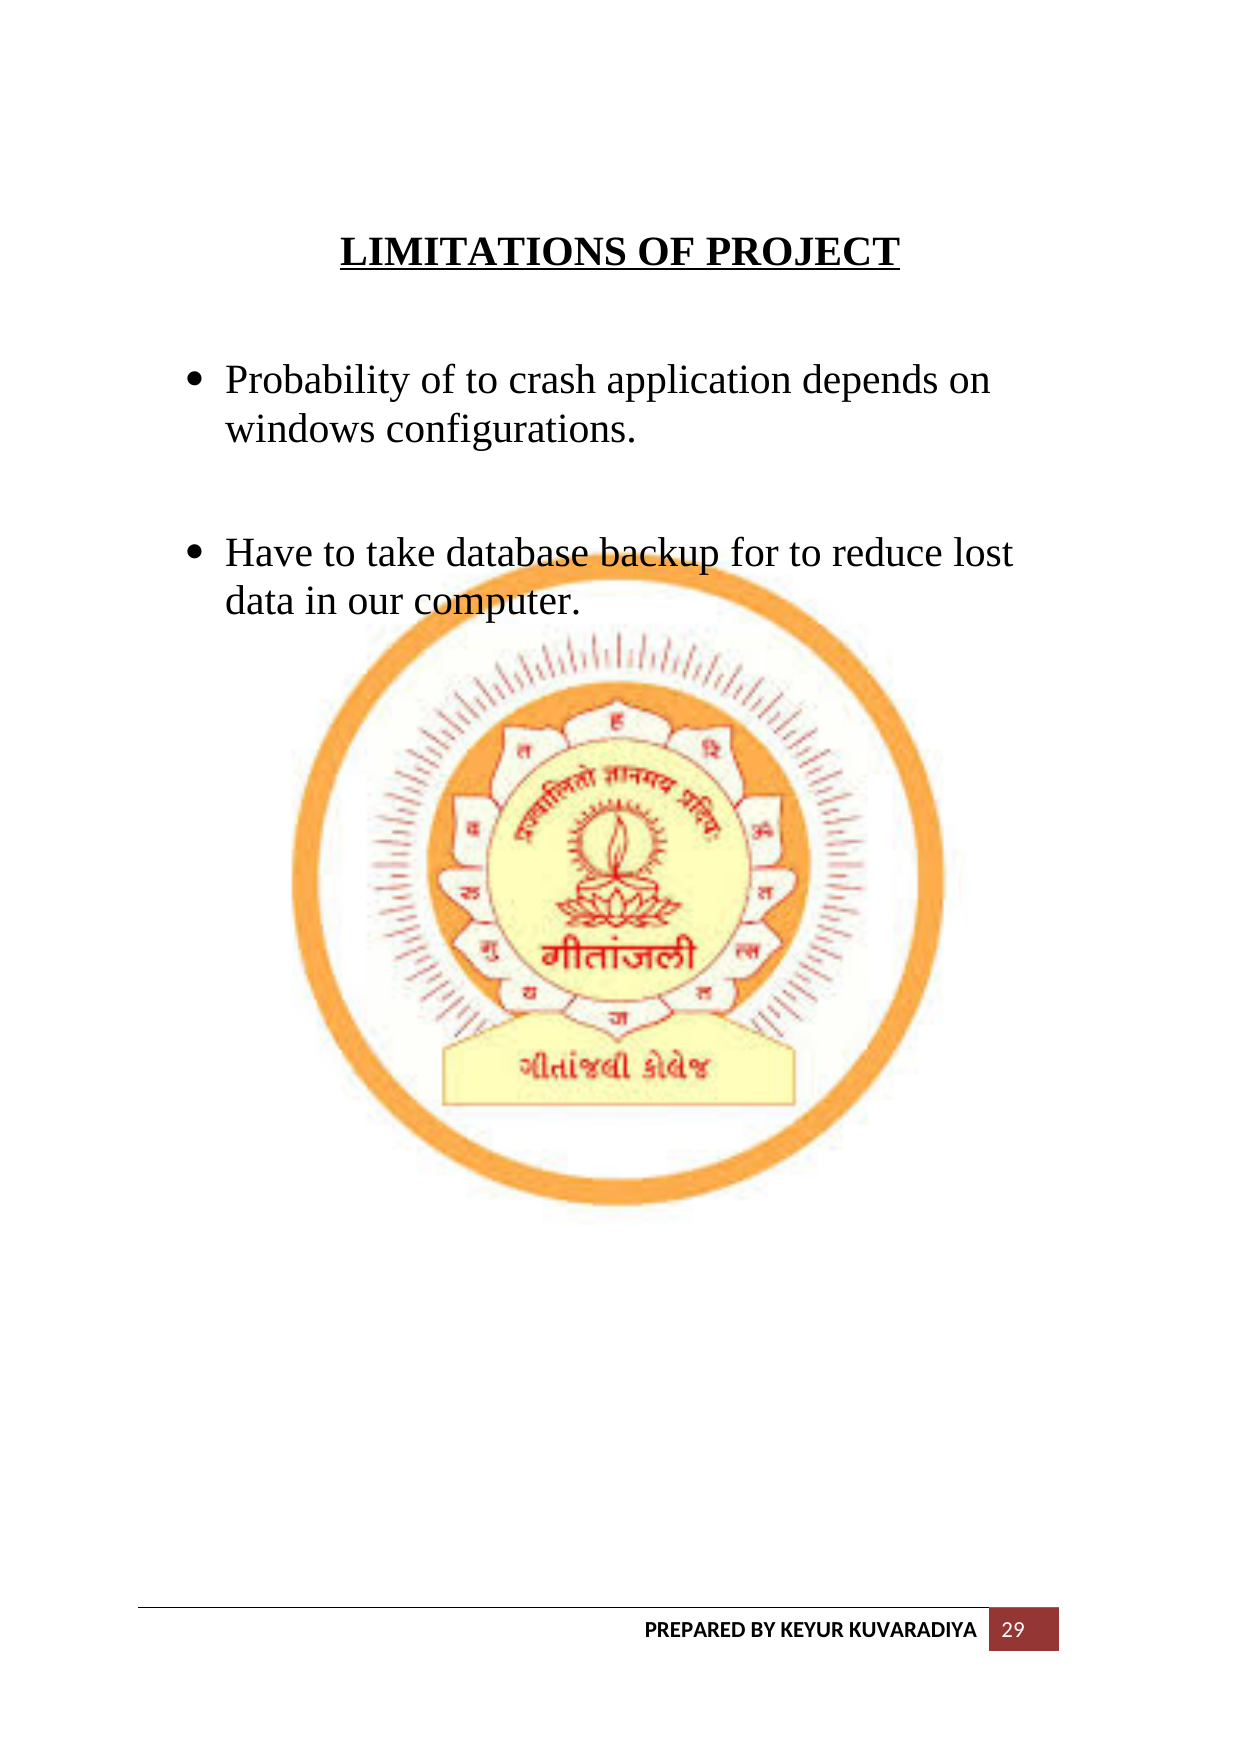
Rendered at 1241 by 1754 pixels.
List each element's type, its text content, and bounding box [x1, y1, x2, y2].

subtitle Probability of to crash application depends on windows configurations. [187, 355, 1090, 451]
picture [268, 623, 972, 1229]
subtitle Have to take database backup for to reduce lost data in our computer. [187, 528, 1090, 623]
subtitle LIMITATIONS OF PROJECT [150, 227, 1090, 274]
